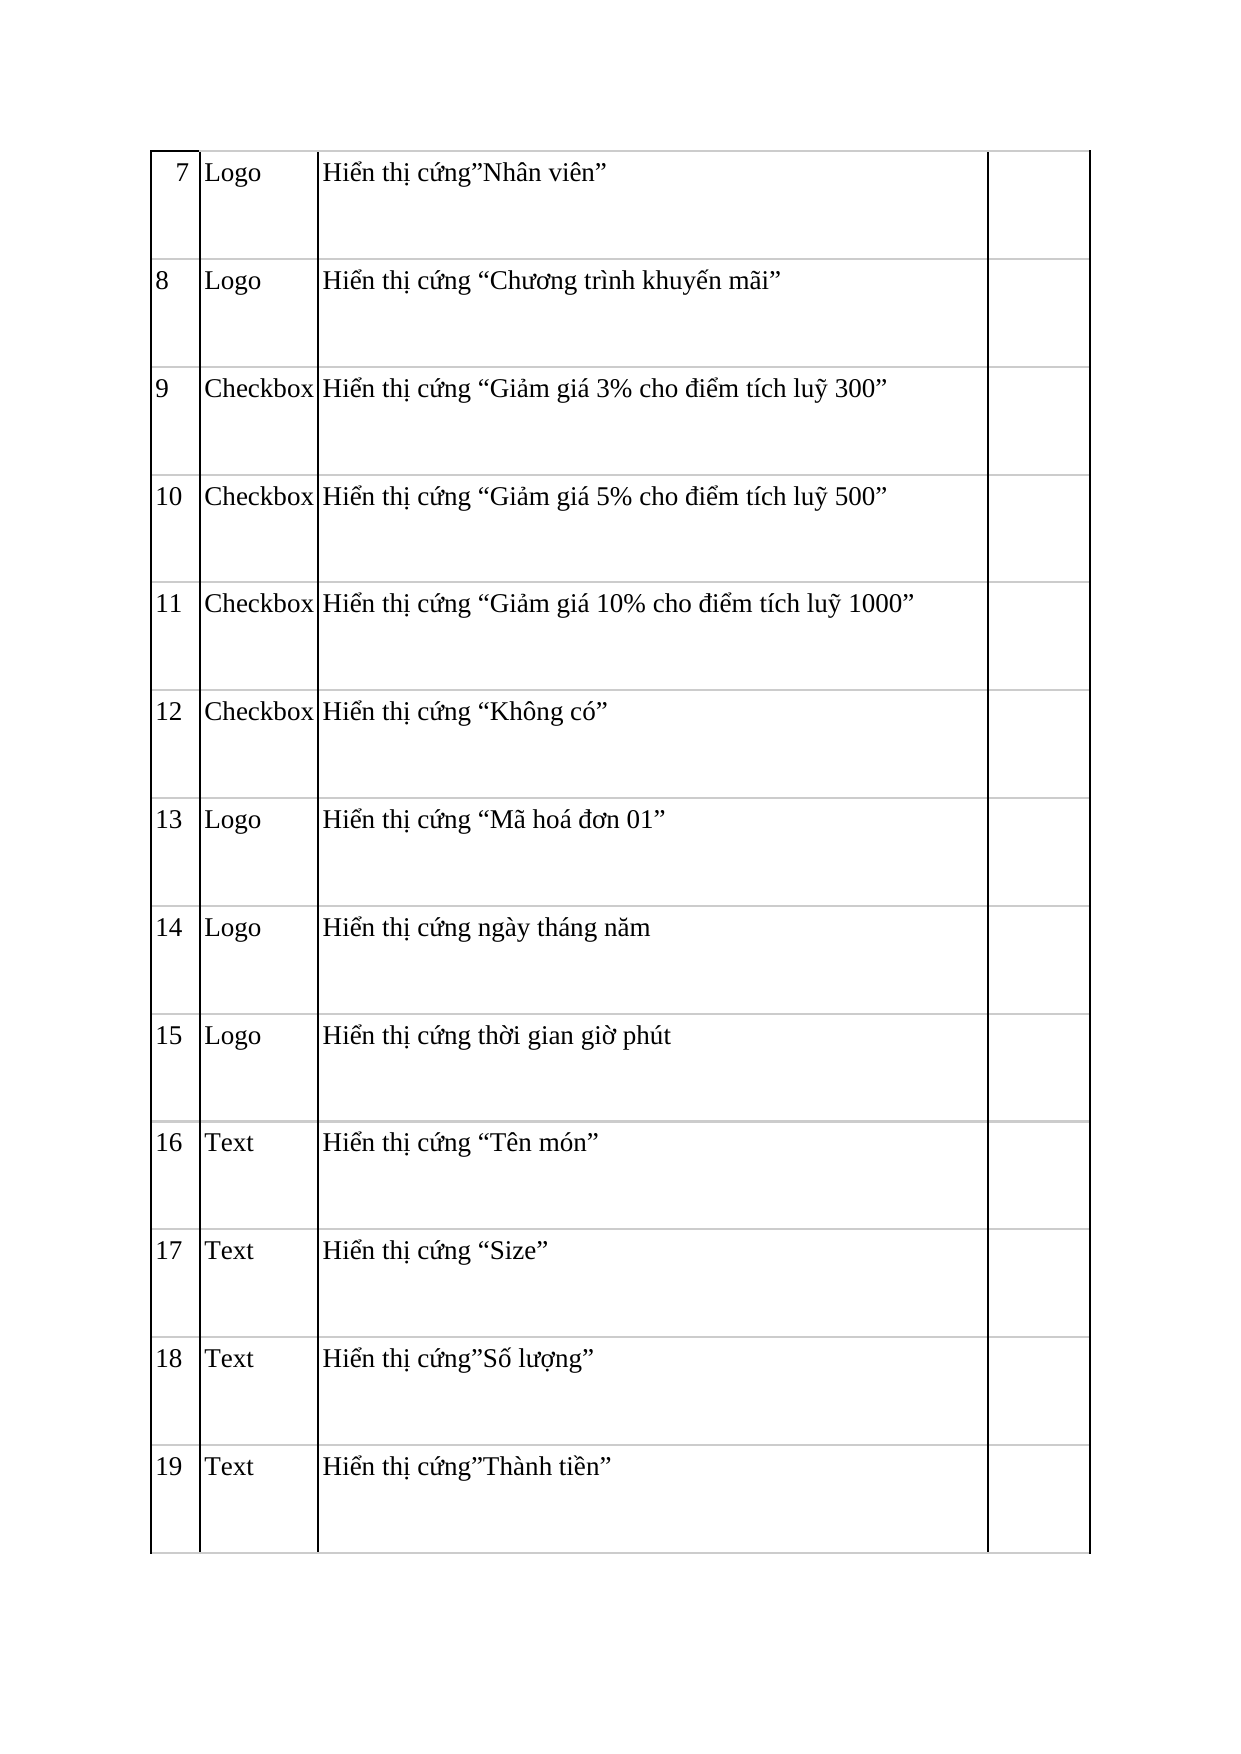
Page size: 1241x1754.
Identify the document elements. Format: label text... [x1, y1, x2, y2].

table_cell Hiển thị cứng”Số lượng” [319, 1338, 987, 1444]
table_cell Text [201, 1230, 317, 1336]
table_cell 14 [152, 907, 199, 1012]
table_cell Hiển thị cứng “Giảm giá 3% cho điểm tích luỹ 300” [319, 368, 987, 473]
table_cell Checkbox [201, 368, 317, 473]
table_cell 10 [152, 476, 199, 581]
table_cell Hiển thị cứng “Không có” [319, 691, 987, 797]
table_cell [989, 1446, 1089, 1552]
table_cell 18 [152, 1338, 199, 1444]
table_cell [989, 583, 1089, 689]
table_cell Hiển thị cứng “Chương trình khuyến mãi” [319, 260, 987, 366]
table_cell Hiển thị cứng “Giảm giá 10% cho điểm tích luỹ 1000” [319, 583, 987, 689]
table_cell Text [201, 1338, 317, 1444]
table_cell Checkbox [201, 691, 317, 797]
table_cell Logo [201, 799, 317, 905]
table_cell 9 [152, 368, 199, 473]
table_cell 8 [152, 260, 199, 366]
table_cell Text [201, 1446, 317, 1552]
table_cell 7 [152, 152, 199, 258]
table_cell [989, 152, 1089, 258]
table_cell [989, 799, 1089, 905]
table_cell 19 [152, 1446, 199, 1552]
table_cell 13 [152, 799, 199, 905]
table_cell Hiển thị cứng “Tên món” [319, 1123, 987, 1228]
table_cell [989, 1015, 1089, 1120]
table_cell Hiển thị cứng thời gian giờ phút [319, 1015, 987, 1120]
table_cell 15 [152, 1015, 199, 1120]
table_cell Logo [201, 260, 317, 366]
table_cell Logo [201, 152, 317, 258]
table_cell [989, 368, 1089, 473]
table_cell [989, 476, 1089, 581]
table_cell Hiển thị cứng “Mã hoá đơn 01” [319, 799, 987, 905]
table_cell [989, 907, 1089, 1012]
table_cell [989, 691, 1089, 797]
table_cell Text [201, 1123, 317, 1228]
table_cell Hiển thị cứng ngày tháng năm [319, 907, 987, 1012]
table_cell Hiển thị cứng “Giảm giá 5% cho điểm tích luỹ 500” [319, 476, 987, 581]
table_cell Logo [201, 907, 317, 1012]
table_cell 12 [152, 691, 199, 797]
table_cell 17 [152, 1230, 199, 1336]
table_cell [989, 1230, 1089, 1336]
table_cell Hiển thị cứng”Thành tiền” [319, 1446, 987, 1552]
table_cell [989, 1123, 1089, 1228]
table_cell Checkbox [201, 476, 317, 581]
table_cell [989, 260, 1089, 366]
table_cell Logo [201, 1015, 317, 1120]
table_cell Hiển thị cứng “Size” [319, 1230, 987, 1336]
table_cell Checkbox [201, 583, 317, 689]
table_cell 16 [152, 1123, 199, 1228]
table_cell Hiển thị cứng”Nhân viên” [319, 152, 987, 258]
table_cell 11 [152, 583, 199, 689]
table_cell [989, 1338, 1089, 1444]
